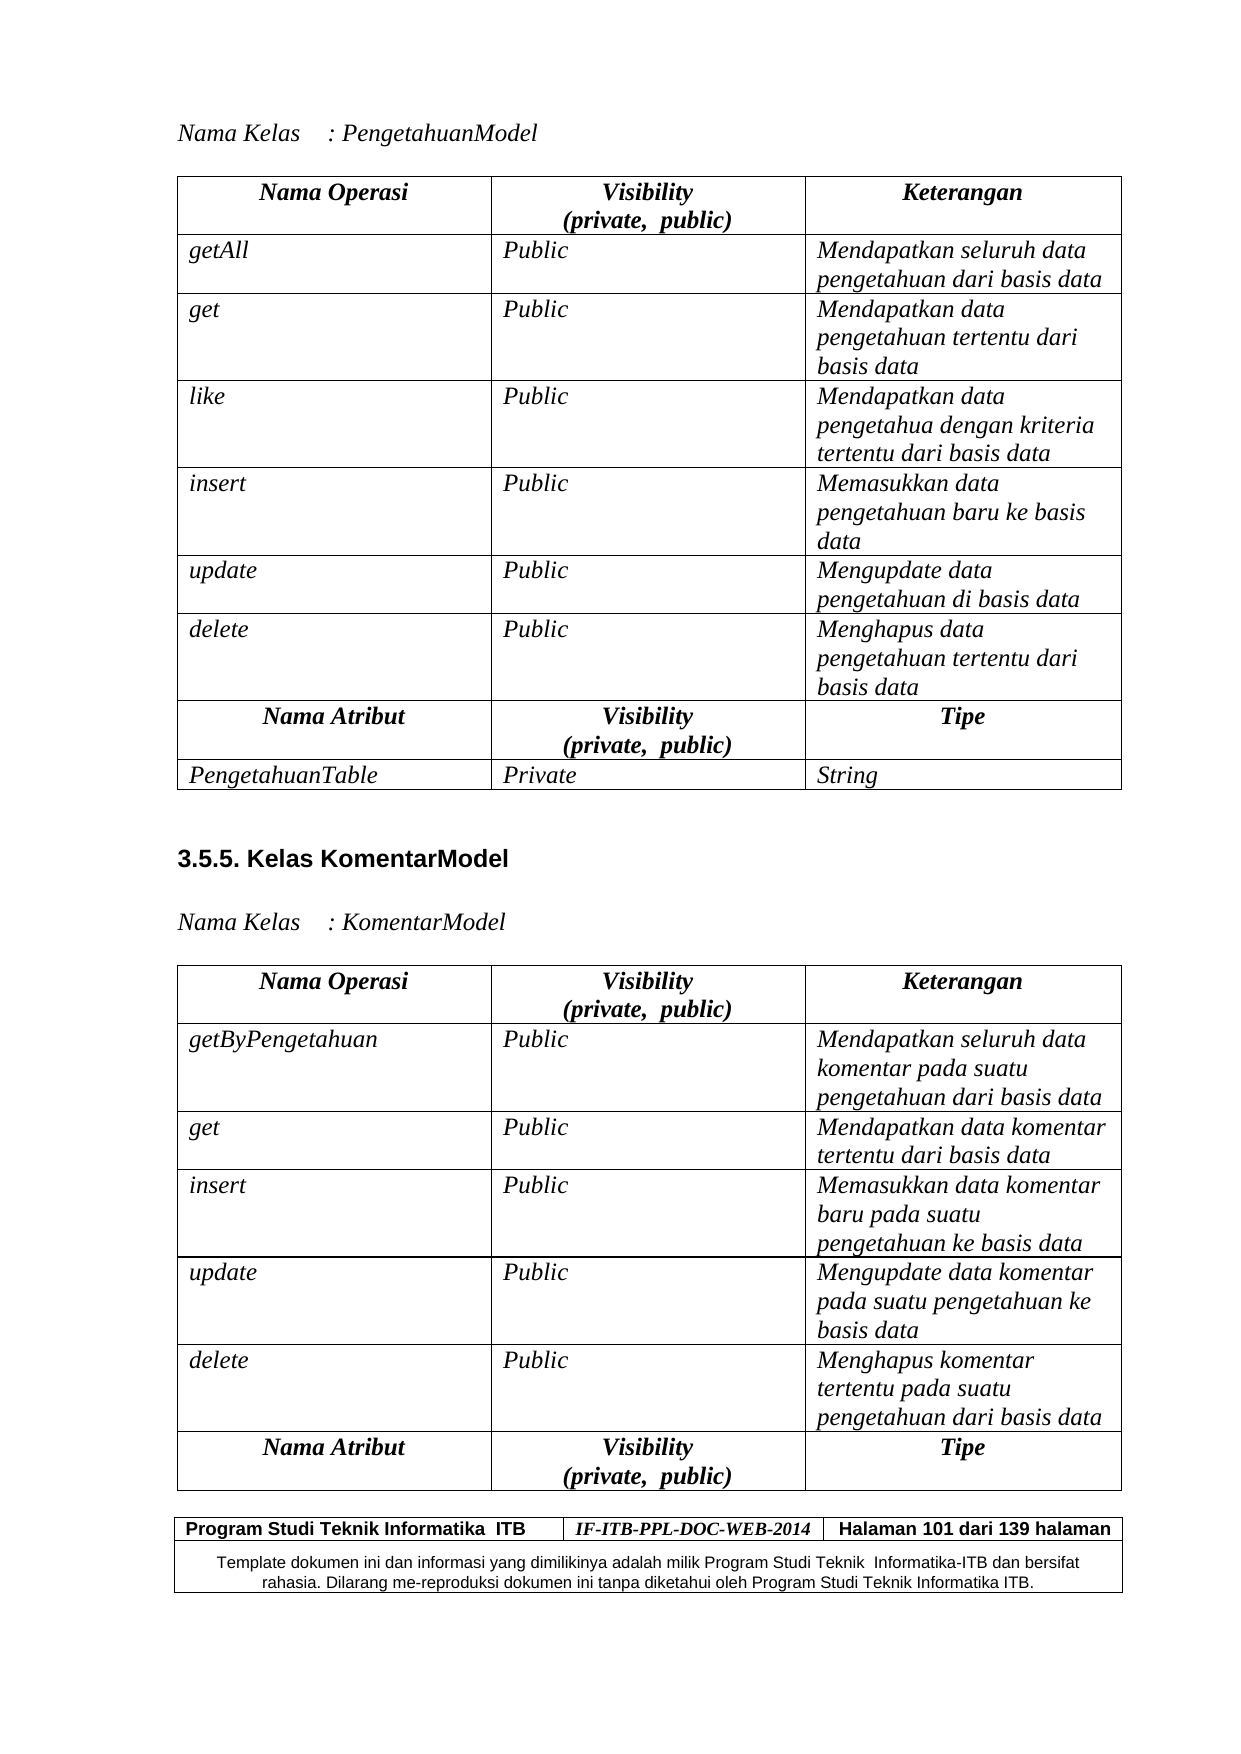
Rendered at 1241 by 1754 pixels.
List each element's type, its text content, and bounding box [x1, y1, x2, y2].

subtitle 3.5.5. Kelas KomentarModel [177, 843, 1122, 872]
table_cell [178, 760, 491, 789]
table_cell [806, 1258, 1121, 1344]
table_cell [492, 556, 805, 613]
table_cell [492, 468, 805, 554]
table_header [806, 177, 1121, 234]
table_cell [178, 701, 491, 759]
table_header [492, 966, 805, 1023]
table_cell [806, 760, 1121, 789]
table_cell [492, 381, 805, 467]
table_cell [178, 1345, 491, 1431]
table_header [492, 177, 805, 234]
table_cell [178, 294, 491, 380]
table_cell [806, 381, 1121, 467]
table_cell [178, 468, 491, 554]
text Nama Kelas : KomentarModel [177, 907, 1122, 936]
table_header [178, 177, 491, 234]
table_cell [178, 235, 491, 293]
text Nama Kelas : PengetahuanModel [177, 118, 1122, 147]
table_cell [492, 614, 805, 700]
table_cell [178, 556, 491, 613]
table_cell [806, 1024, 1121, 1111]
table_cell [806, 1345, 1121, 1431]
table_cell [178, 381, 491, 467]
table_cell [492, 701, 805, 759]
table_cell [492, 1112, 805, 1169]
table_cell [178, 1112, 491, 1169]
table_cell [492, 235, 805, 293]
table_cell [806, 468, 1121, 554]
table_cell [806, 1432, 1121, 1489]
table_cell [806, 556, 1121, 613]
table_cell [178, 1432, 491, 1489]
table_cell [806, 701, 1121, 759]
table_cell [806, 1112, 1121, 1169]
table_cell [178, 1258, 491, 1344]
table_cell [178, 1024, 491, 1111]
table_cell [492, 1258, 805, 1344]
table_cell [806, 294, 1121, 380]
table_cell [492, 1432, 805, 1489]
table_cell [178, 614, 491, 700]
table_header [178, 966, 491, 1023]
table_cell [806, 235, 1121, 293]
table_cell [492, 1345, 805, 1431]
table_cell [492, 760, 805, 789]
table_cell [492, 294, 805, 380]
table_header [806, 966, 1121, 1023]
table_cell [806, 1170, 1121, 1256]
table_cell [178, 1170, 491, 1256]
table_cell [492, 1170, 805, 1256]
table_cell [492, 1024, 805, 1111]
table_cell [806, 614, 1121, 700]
